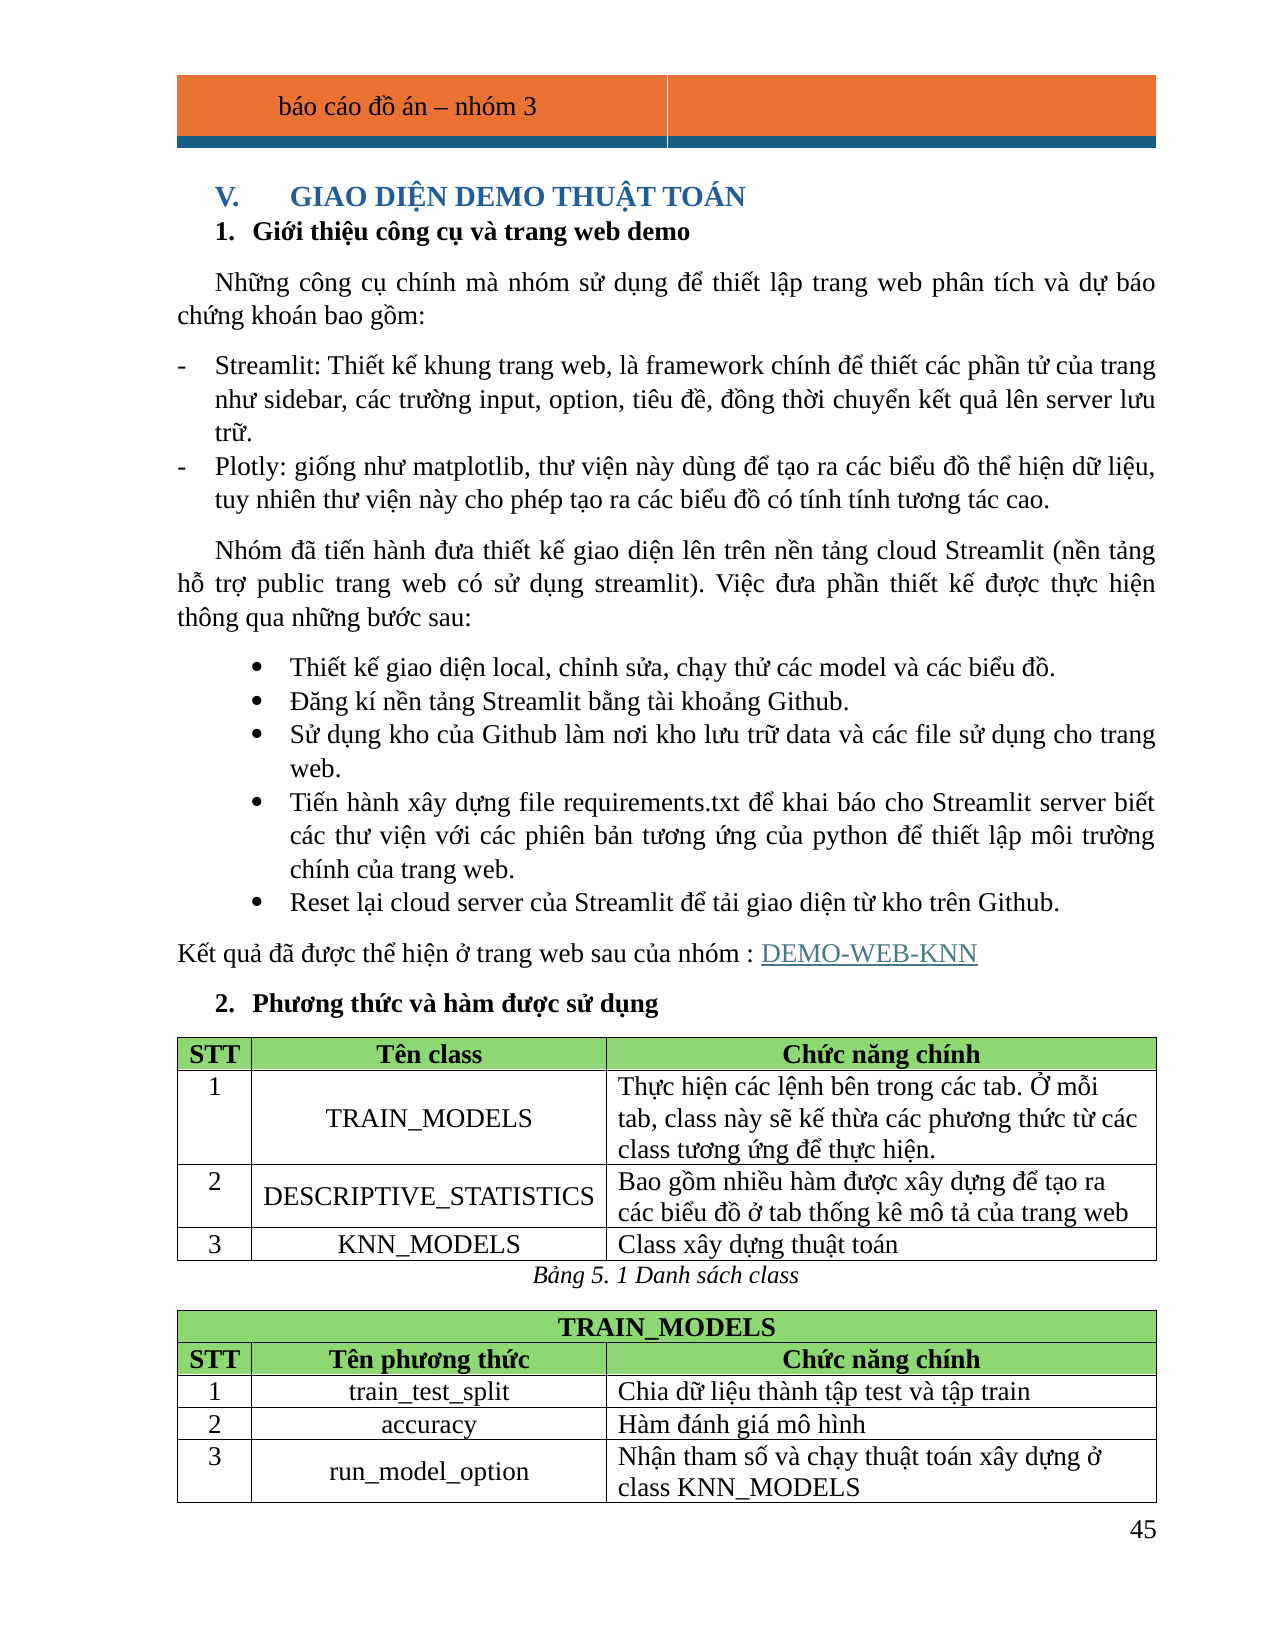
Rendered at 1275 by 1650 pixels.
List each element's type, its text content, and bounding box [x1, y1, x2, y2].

text Bảng 5. 1 Danh sách class [177, 1261, 1156, 1289]
table_cell Hàm đánh giá mô hình [607, 1408, 1156, 1439]
table_cell Chia dữ liệu thành tập test và tập train [607, 1376, 1156, 1407]
table_cell 2 [178, 1165, 251, 1227]
table_cell 1 [178, 1071, 251, 1164]
table_header Chức năng chính [607, 1038, 1156, 1069]
table_cell Class xây dựng thuật toán [607, 1228, 1156, 1259]
table_cell 1 [178, 1376, 251, 1407]
table_cell STT [178, 1343, 251, 1374]
table_cell TRAIN_MODELS [252, 1071, 606, 1164]
list Streamlit: Thiết kế khung trang web, là framework chính để thiết các phần tử của trang như sidebar, các trường input, option, tiêu đề, đồng thời chuyển kết quả lên server lưu trữ. [177, 349, 1156, 448]
table_cell Thực hiện các lệnh bên trong các tab. Ở mỗi tab, class này sẽ kế thừa các phương thức từ các class tương ứng để thực hiện. [607, 1071, 1156, 1164]
table_cell accuracy [252, 1408, 606, 1439]
list Phương thức và hàm được sử dụng [214, 987, 1156, 1018]
table_header TRAIN_MODELS [178, 1311, 1156, 1342]
table_header Tên class [252, 1038, 606, 1069]
text Kết quả đã được thể hiện ở trang web sau của nhóm : DEMO-WEB-KNN [177, 937, 1156, 968]
list Plotly: giống như matplotlib, thư viện này dùng để tạo ra các biểu đồ thể hiện dữ liệu, tuy nhiên thư viện này cho phép tạo ra các biểu đồ có tính tính tương tác cao. [177, 450, 1156, 515]
table_cell Bao gồm nhiều hàm được xây dựng để tạo ra các biểu đồ ở tab thống kê mô tả của trang web [607, 1165, 1156, 1227]
table_cell Nhận tham số và chạy thuật toán xây dựng ở class KNN_MODELS [607, 1440, 1156, 1502]
list Reset lại cloud server của Streamlit để tải giao diện từ kho trên Github. [252, 886, 1156, 918]
list Sử dụng kho của Github làm nơi kho lưu trữ data và các file sử dụng cho trang web. [252, 718, 1156, 783]
table_cell Tên phương thức [252, 1343, 606, 1374]
list Tiến hành xây dựng file requirements.txt để khai báo cho Streamlit server biết các thư viện với các phiên bản tương ứng của python để thiết lập môi trường chính của trang web. [252, 786, 1156, 884]
table_cell 3 [178, 1440, 251, 1502]
list Thiết kế giao diện local, chỉnh sửa, chạy thử các model và các biểu đồ. [252, 651, 1156, 682]
table_header STT [178, 1038, 251, 1069]
table_cell KNN_MODELS [252, 1228, 606, 1259]
table_cell DESCRIPTIVE_STATISTICS [252, 1165, 606, 1227]
table_cell train_test_split [252, 1376, 606, 1407]
table_cell Chức năng chính [607, 1343, 1156, 1374]
text Những công cụ chính mà nhóm sử dụng để thiết lập trang web phân tích và dự báo chứng khoán bao gồm: [177, 266, 1156, 330]
text Nhóm đã tiến hành đưa thiết kế giao diện lên trên nền tảng cloud Streamlit (nền tảng hỗ trợ public trang web có sử dụng streamlit). Việc đưa phần thiết kế được thực hiện thông qua những bước sau: [177, 534, 1156, 632]
table_cell 3 [178, 1228, 251, 1259]
list GIAO DIỆN DEMO THUẬT TOÁN [214, 179, 1156, 213]
list Giới thiệu công cụ và trang web demo [214, 215, 1156, 247]
list Đăng kí nền tảng Streamlit bằng tài khoảng Github. [252, 685, 1156, 716]
table_cell run_model_option [252, 1440, 606, 1502]
table_cell 2 [178, 1408, 251, 1439]
